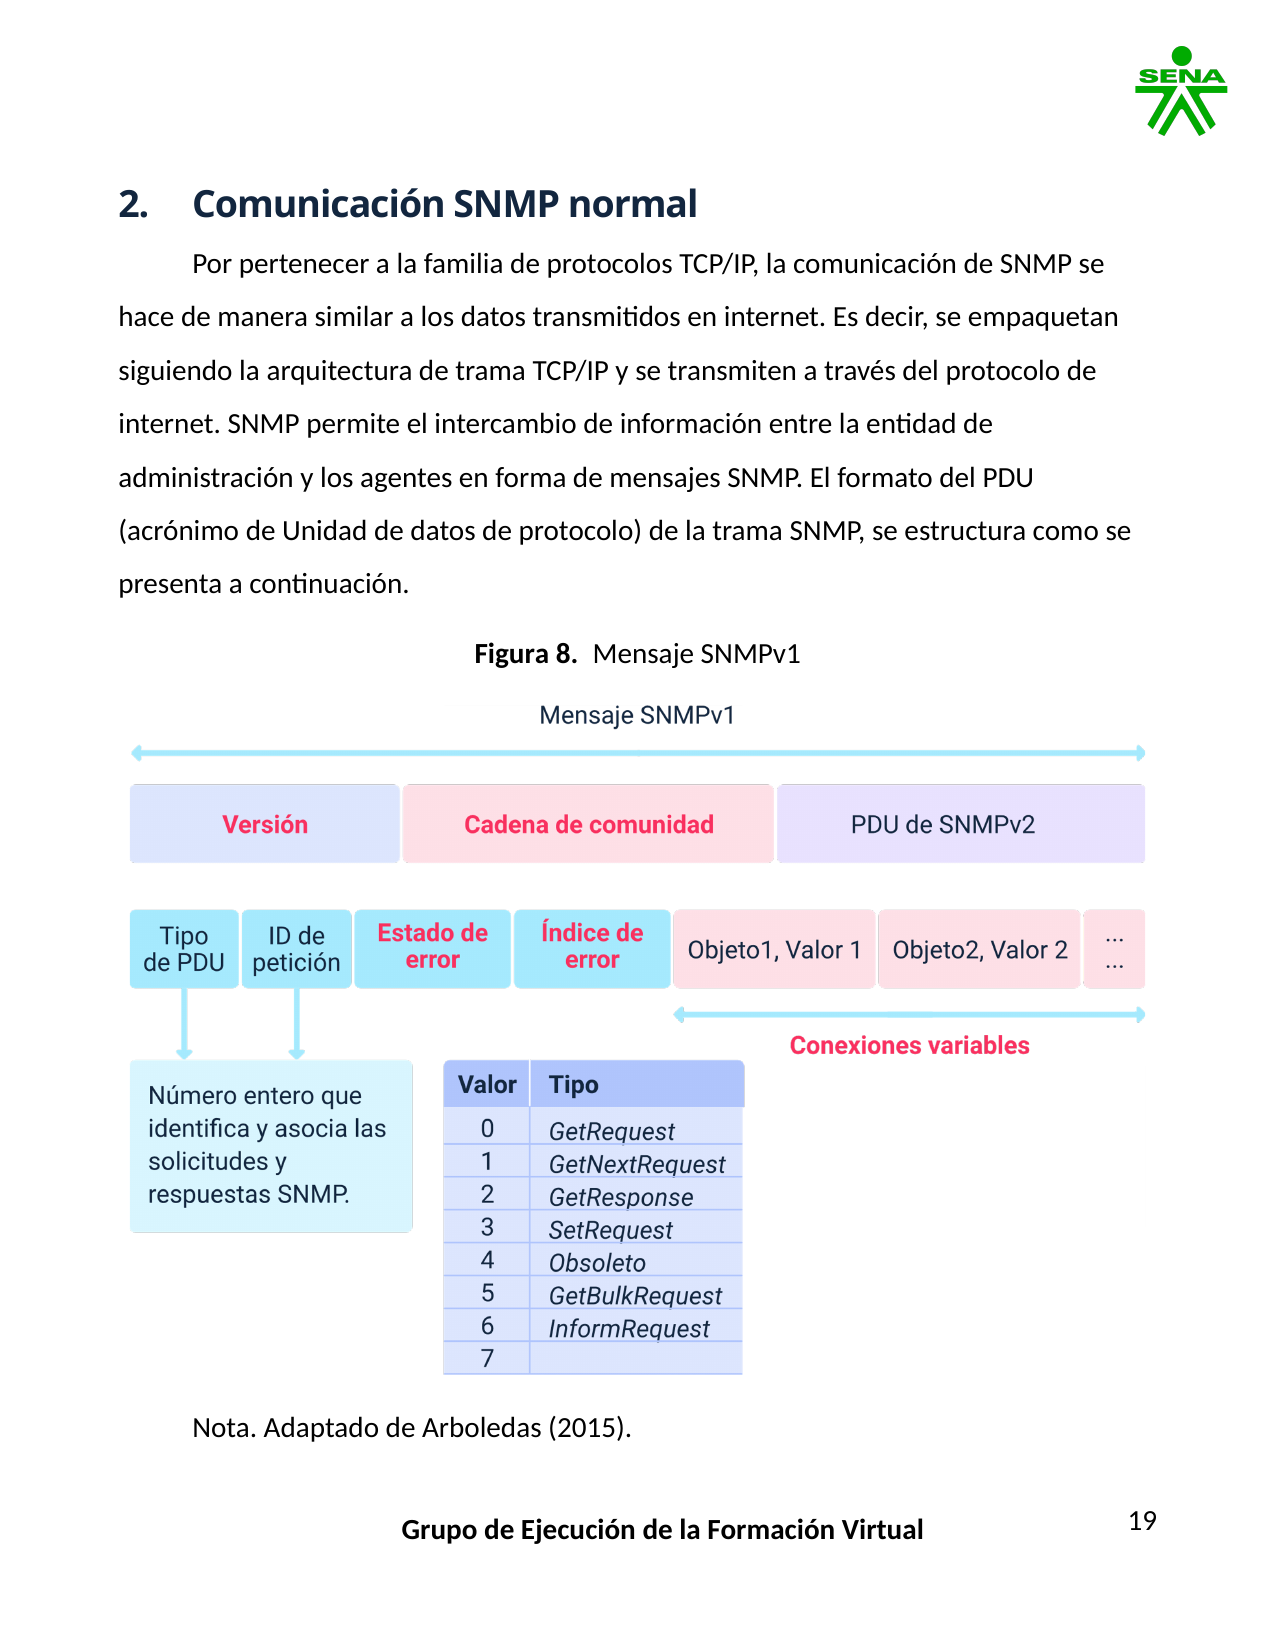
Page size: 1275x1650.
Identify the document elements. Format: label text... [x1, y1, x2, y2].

subtitle Comunicación SNMP normal [118, 177, 1157, 228]
text Nota. Adaptado de Arboledas (2015). [118, 1409, 1157, 1444]
picture [1135, 46, 1228, 136]
text Mensaje SNMPv1 [118, 636, 1157, 671]
picture [129, 705, 1146, 1375]
text Por pertenecer a la familia de protocolos TCP/IP, la comunicación de SNMP se hace de manera similar a los datos transmitidos en internet. Es decir, se empaquetan siguiendo la arquitectura de trama TCP/IP y se transmiten a través del protocolo de internet. SNMP permite el intercambio de información entre la entidad de administración y los agentes en forma de mensajes SNMP. El formato del PDU (acrónimo de Unidad de datos de protocolo) de la trama SNMP, se estructura como se presenta a continuación. [118, 245, 1157, 601]
